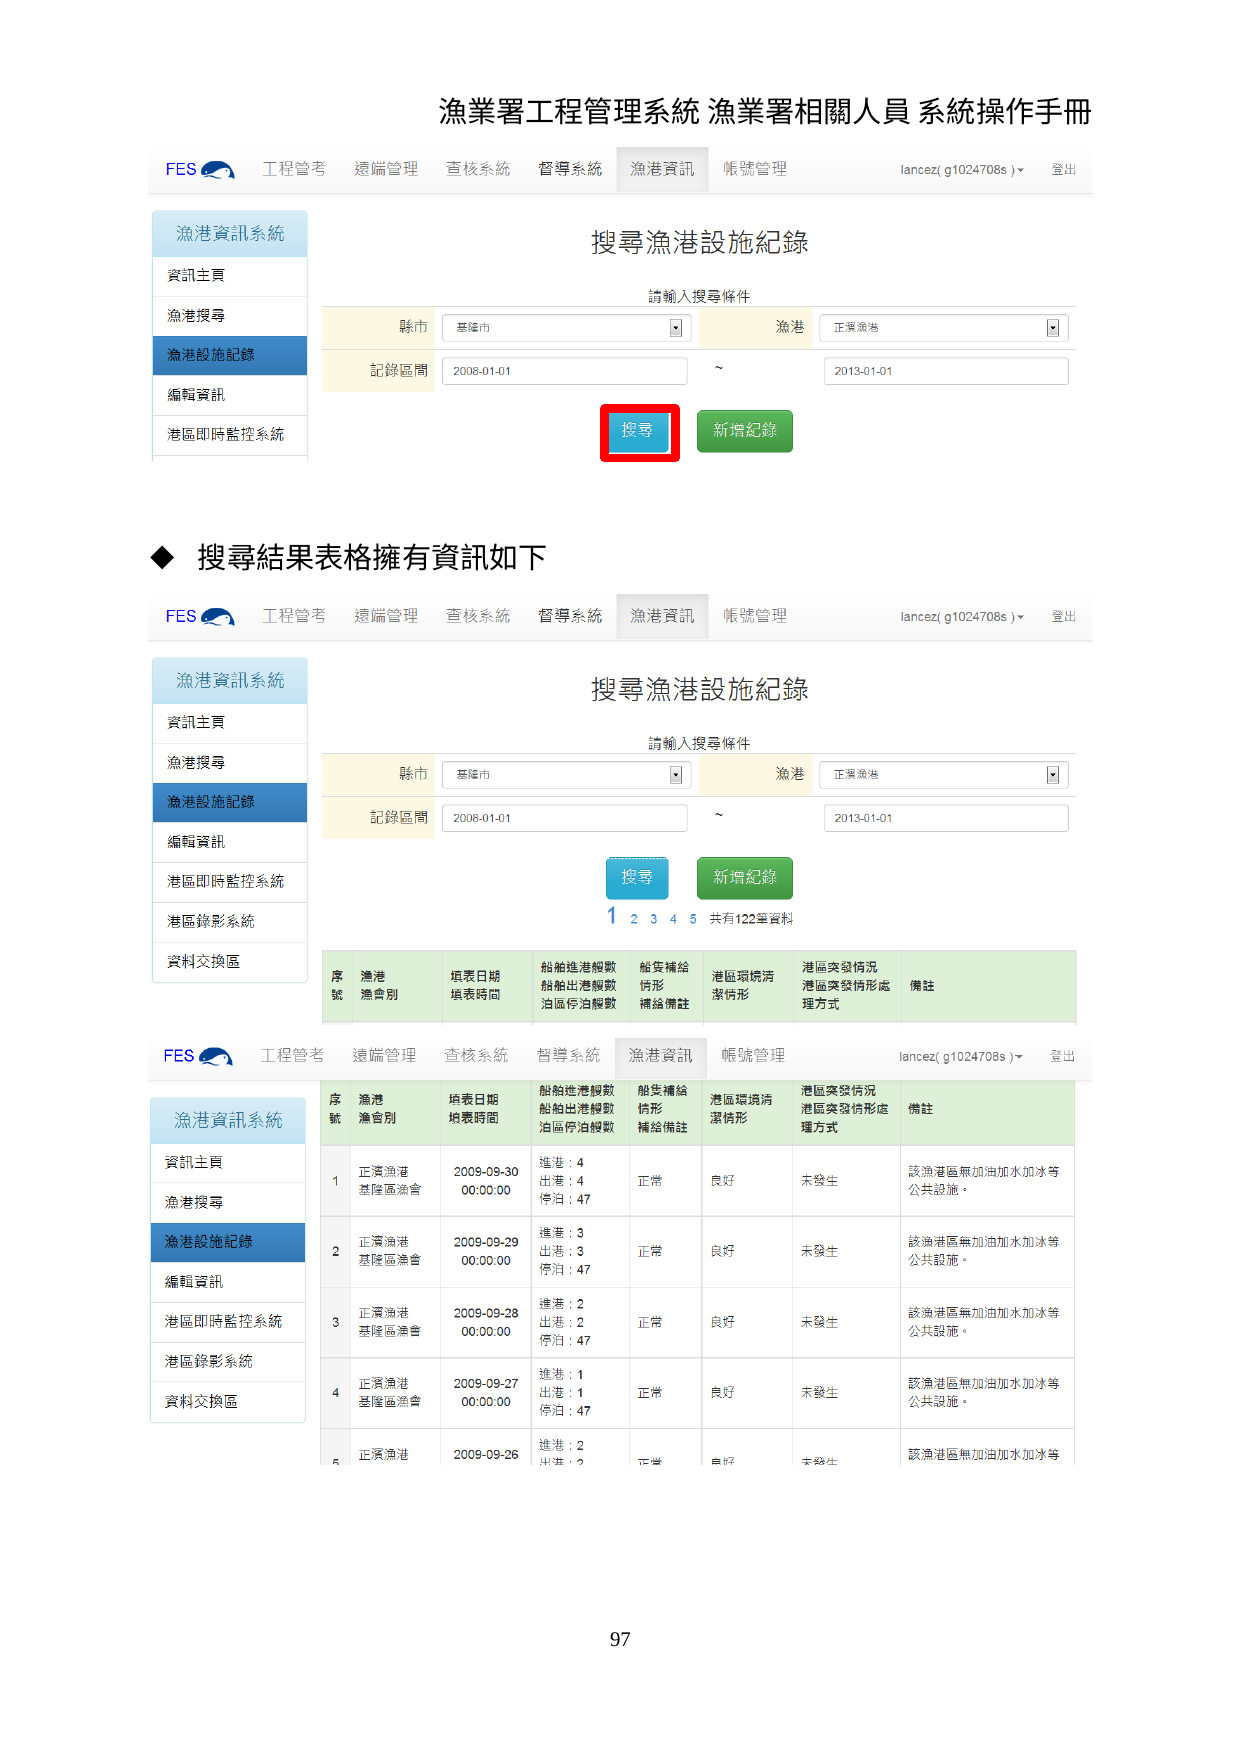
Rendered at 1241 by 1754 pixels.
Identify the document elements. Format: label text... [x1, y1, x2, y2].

picture [147, 594, 1093, 1025]
picture [147, 1038, 1093, 1465]
picture [147, 147, 1093, 461]
list 搜尋結果表格擁有資訊如下 [148, 534, 1092, 594]
picture [609, 413, 671, 454]
